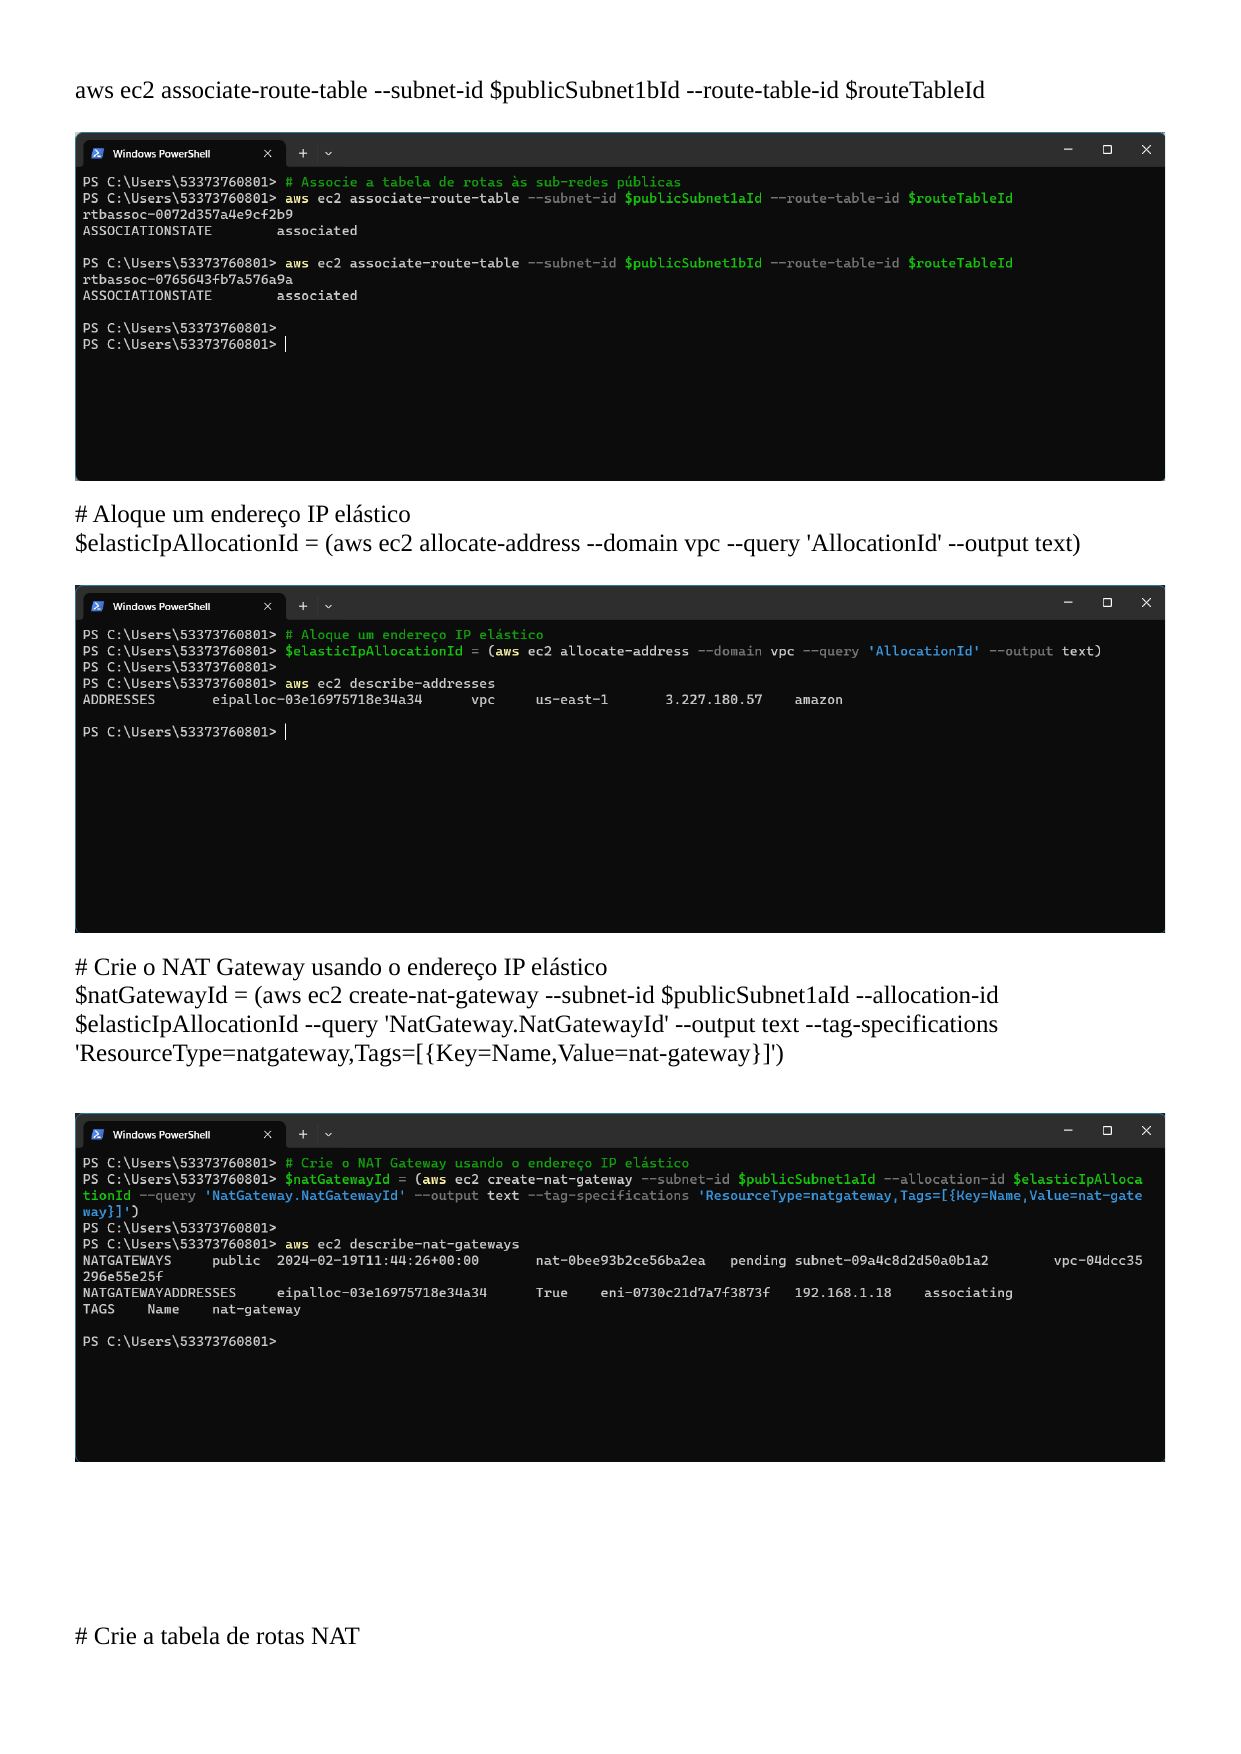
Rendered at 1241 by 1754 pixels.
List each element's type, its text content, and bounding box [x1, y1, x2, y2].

text # Aloque um endereço IP elástico [75, 499, 1165, 528]
text $natGatewayId = (aws ec2 create-nat-gateway --subnet-id $publicSubnet1aId --allocation-id $elasticIpAllocationId --query 'NatGateway.NatGatewayId' --output text --tag-specifications 'ResourceType=natgateway,Tags=[{Key=Name,Value=nat-gateway}]') [75, 981, 1165, 1067]
picture [75, 1113, 1166, 1462]
text # Crie a tabela de rotas NAT [75, 1621, 1165, 1650]
text # Crie o NAT Gateway usando o endereço IP elástico [75, 952, 1165, 981]
picture [75, 132, 1166, 481]
text $elasticIpAllocationId = (aws ec2 allocate-address --domain vpc --query 'AllocationId' --output text) [75, 528, 1165, 557]
picture [75, 585, 1166, 933]
text aws ec2 associate-route-table --subnet-id $publicSubnet1bId --route-table-id $routeTableId [75, 75, 1165, 104]
